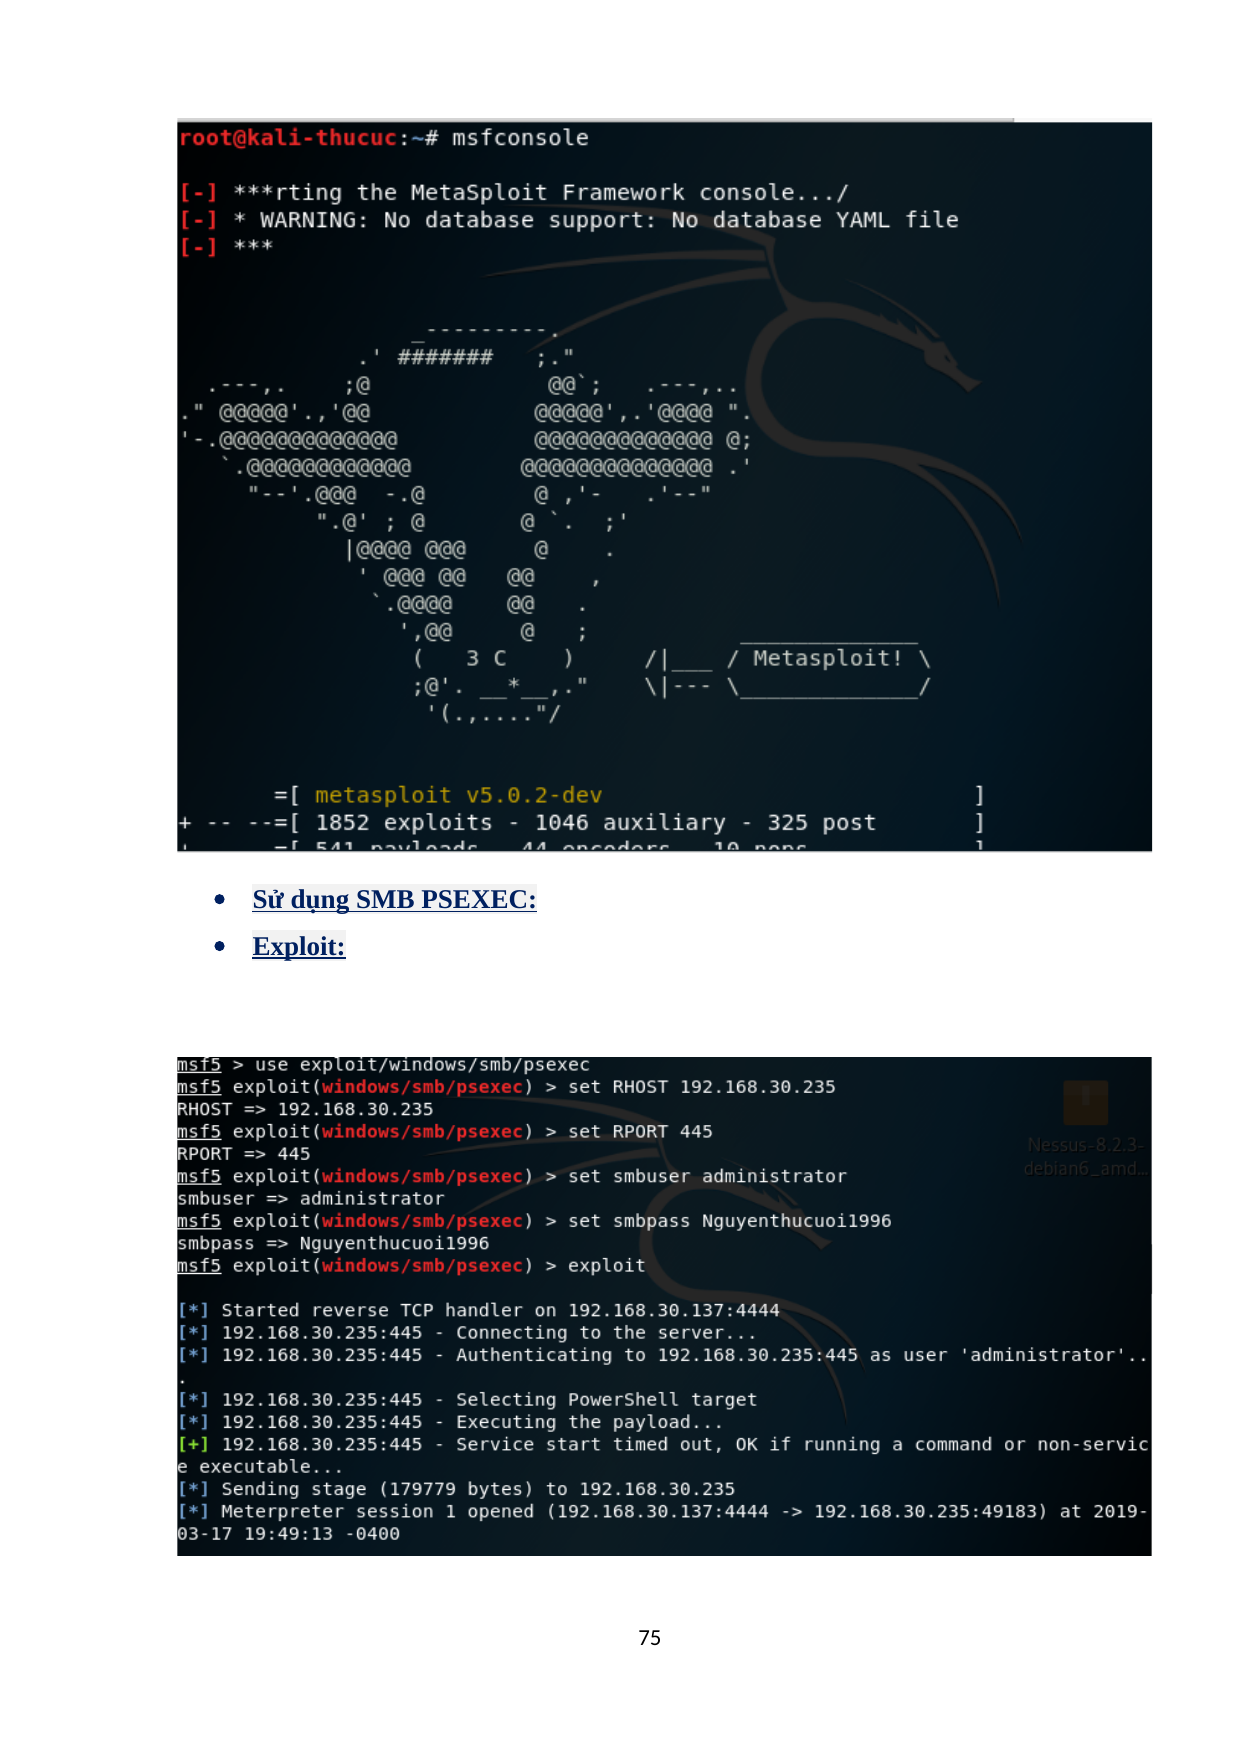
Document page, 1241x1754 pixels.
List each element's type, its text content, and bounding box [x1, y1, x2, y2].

list Exploit: [215, 930, 1122, 962]
picture [177, 1057, 1153, 1556]
picture [177, 118, 1153, 853]
list Sử dụng SMB PSEXEC: [215, 883, 1122, 915]
